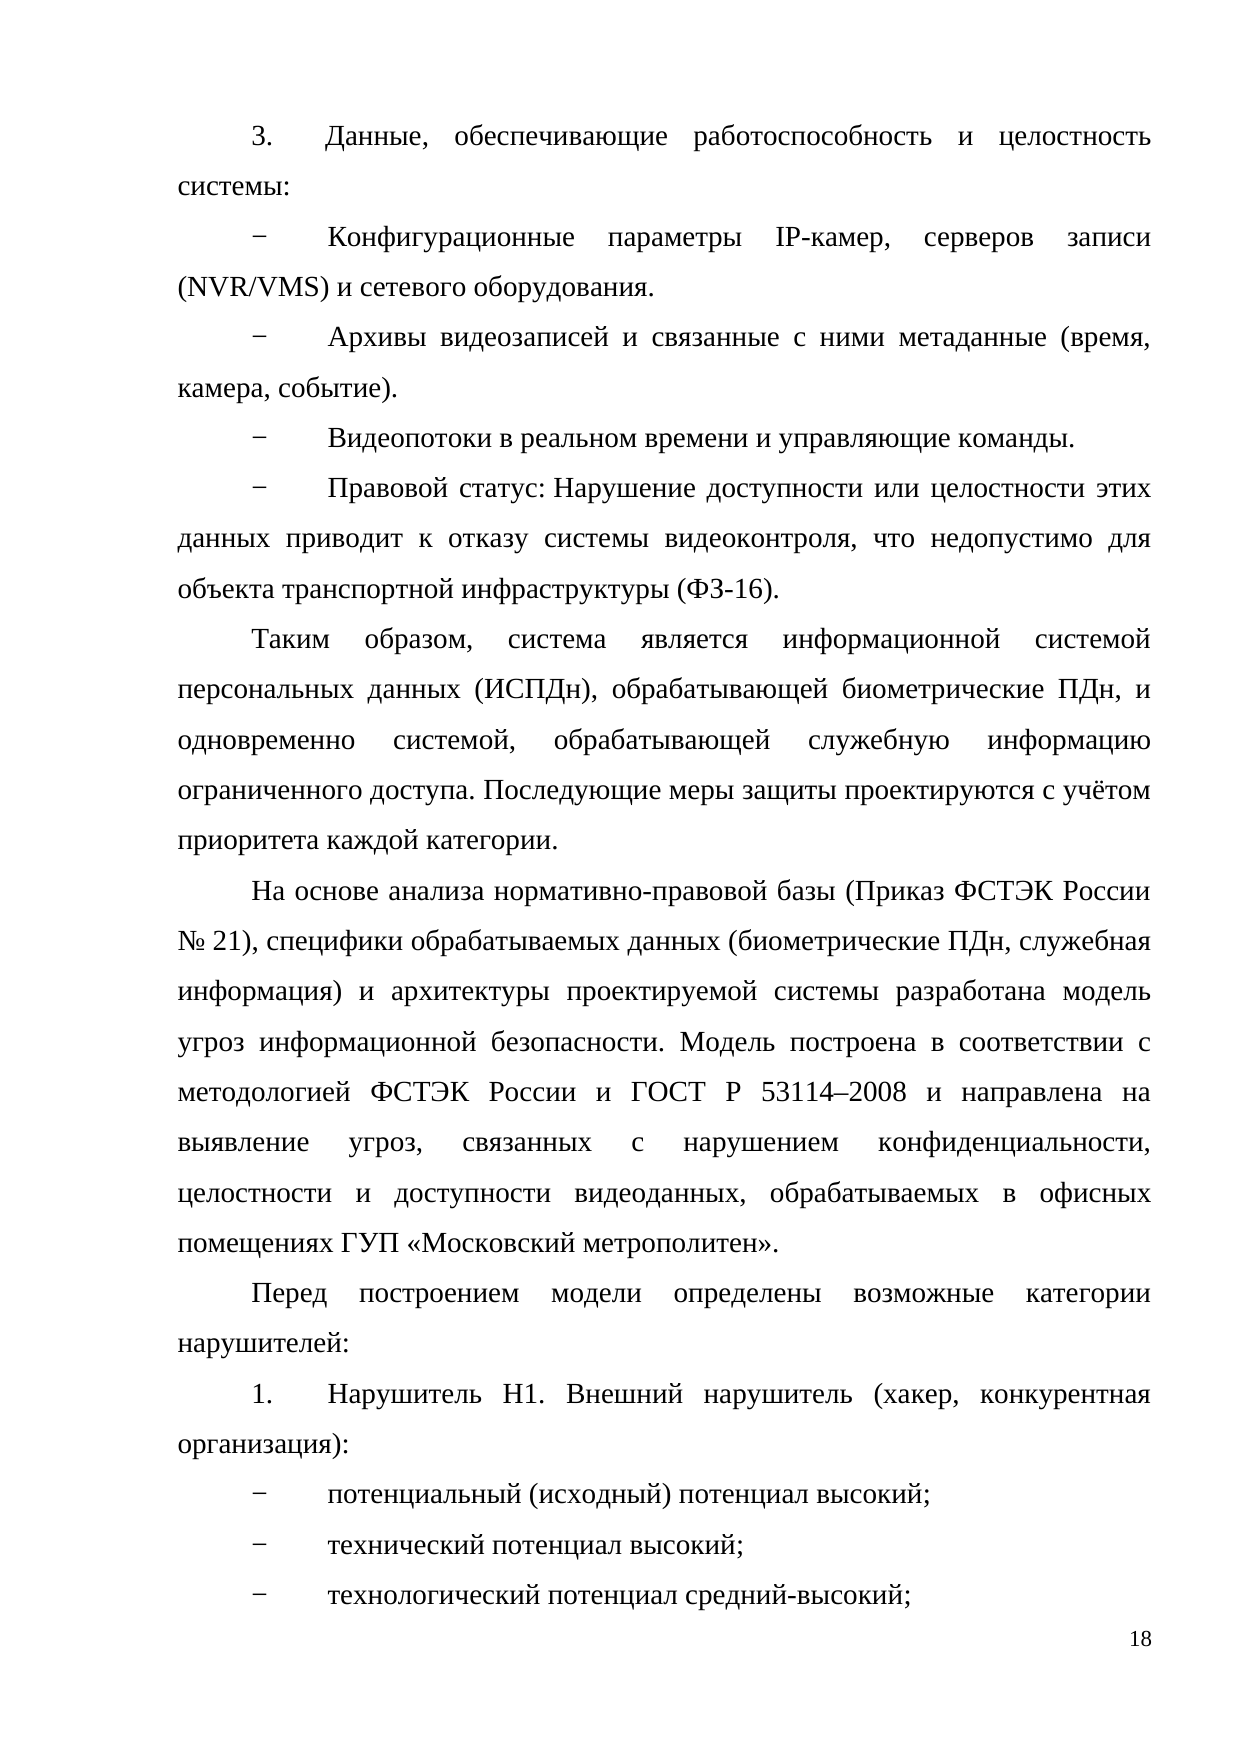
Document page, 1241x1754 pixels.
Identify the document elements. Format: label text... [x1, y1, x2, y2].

list Данные, обеспечивающие работоспособность и целостность системы: [177, 118, 1152, 202]
list Архивы видеозаписей и связанные с ними метаданные (время, камера, событие). [177, 319, 1152, 403]
list технологический потенциал средний-высокий; [177, 1577, 1152, 1611]
text Перед построением модели определены возможные категории нарушителей: [177, 1275, 1152, 1359]
text На основе анализа нормативно-правовой базы (Приказ ФСТЭК России № 21), специфики обрабатываемых данных (биометрические ПДн, служебная информация) и архитектуры проектируемой системы разработана модель угроз информационной безопасности. Модель построена в соответствии с методологией ФСТЭК России и ГОСТ Р 53114–2008 и направлена на выявление угроз, связанных с нарушением конфиденциальности, целостности и доступности видеоданных, обрабатываемых в офисных помещениях ГУП «Московский метрополитен». [177, 873, 1152, 1258]
list технический потенциал высокий; [177, 1527, 1152, 1560]
list Конфигурационные параметры IP-камер, серверов записи (NVR/VMS) и сетевого оборудования. [177, 219, 1152, 303]
list Таким образом, система является информационной системой персональных данных (ИСПДн), обрабатывающей биометрические ПДн, и одновременно системой, обрабатывающей служебную информацию ограниченного доступа. Последующие меры защиты проектируются с учётом приоритета каждой категории. [177, 621, 1152, 856]
list Правовой статус: Нарушение доступности или целостности этих данных приводит к отказу системы видеоконтроля, что недопустимо для объекта транспортной инфраструктуры (ФЗ-16). [177, 470, 1152, 604]
list Видеопотоки в реальном времени и управляющие команды. [177, 420, 1152, 453]
list Нарушитель Н1. Внешний нарушитель (хакер, конкурентная организация): [177, 1376, 1152, 1460]
list потенциальный (исходный) потенциал высокий; [177, 1477, 1152, 1510]
